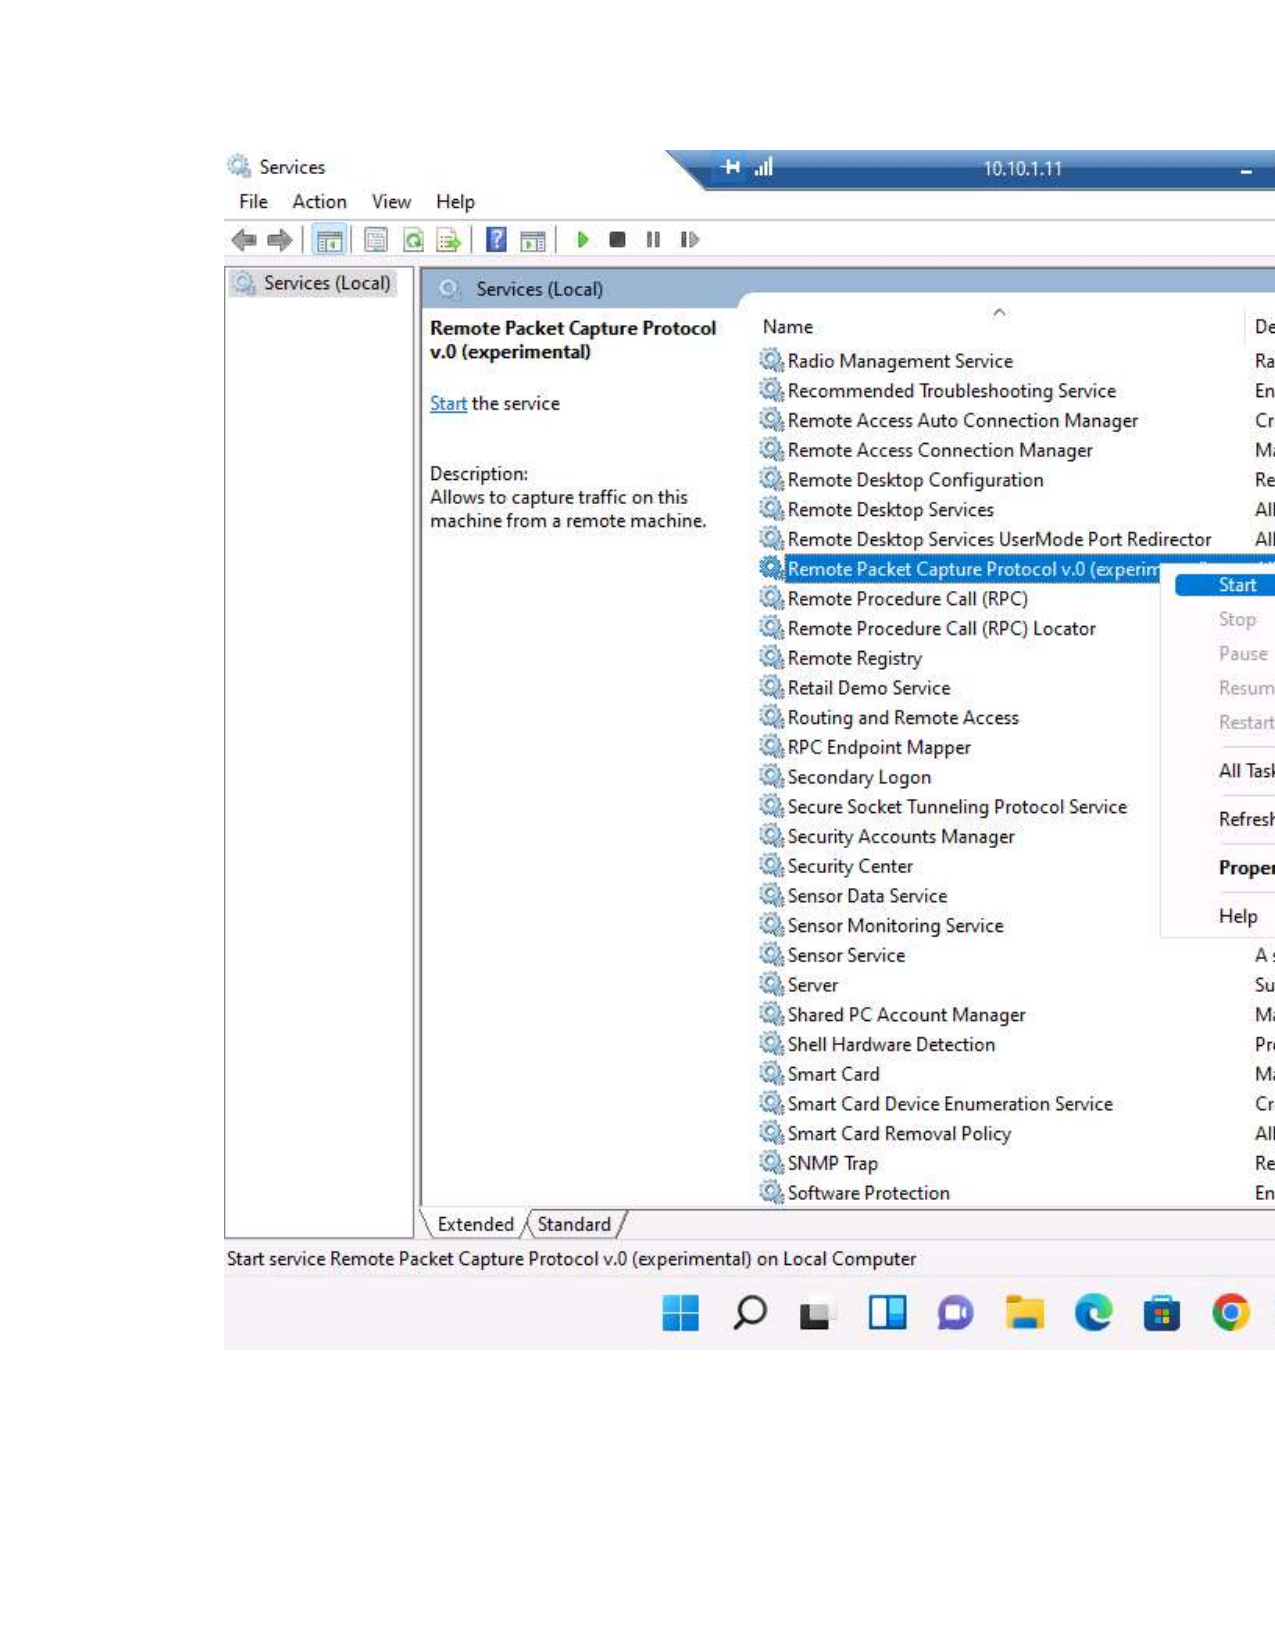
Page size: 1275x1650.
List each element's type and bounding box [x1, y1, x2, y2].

picture [224, 150, 1275, 1350]
